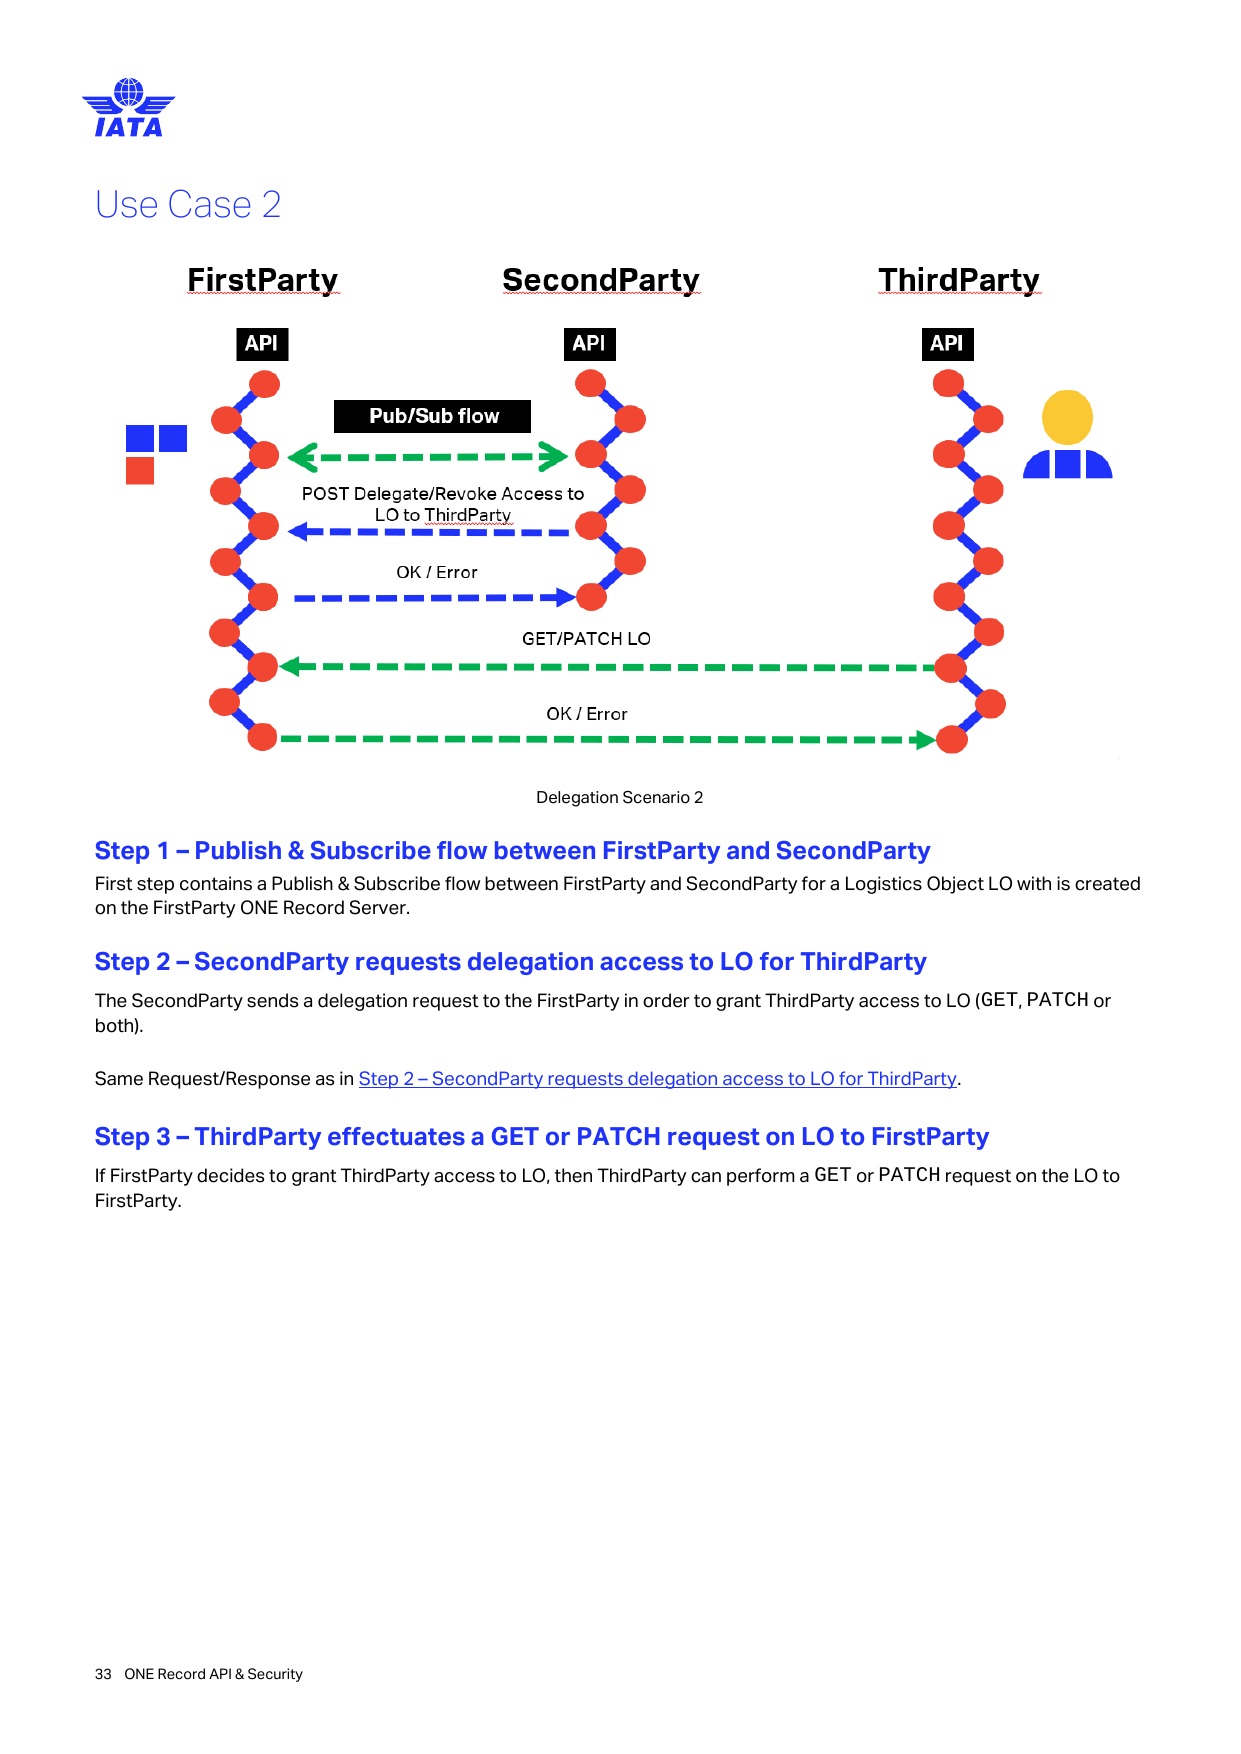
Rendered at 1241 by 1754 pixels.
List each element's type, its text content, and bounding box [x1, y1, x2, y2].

subtitle Step 1 – Publish & Subscribe flow between FirstParty and SecondParty [94, 834, 1146, 866]
subtitle Step 3 – ThirdParty effectuates a GET or PATCH request on LO to FirstParty [94, 1120, 1146, 1151]
list First step contains a Publish & Subscribe flow between FirstParty and SecondParty for a Logistics Object LO with is created on the FirstParty ONE Record Server. [94, 872, 1146, 920]
subtitle Step 2 – SecondParty requests delegation access to LO for ThirdParty [94, 945, 1146, 976]
picture [121, 239, 1120, 759]
text The SecondParty sends a delegation request to the FirstParty in order to grant ThirdParty access to LO (GET, PATCH or both). [94, 989, 1146, 1038]
subtitle Use Case 2 [94, 180, 1146, 227]
text Same Request/Response as in Step 2 – SecondParty requests delegation access to LO for ThirdParty. [94, 1067, 1146, 1091]
text If FirstParty decides to grant ThirdParty access to LO, then ThirdParty can perform a GET or PATCH request on the LO to FirstParty. [94, 1164, 1146, 1212]
text Delegation Scenario 2 [94, 787, 1146, 809]
